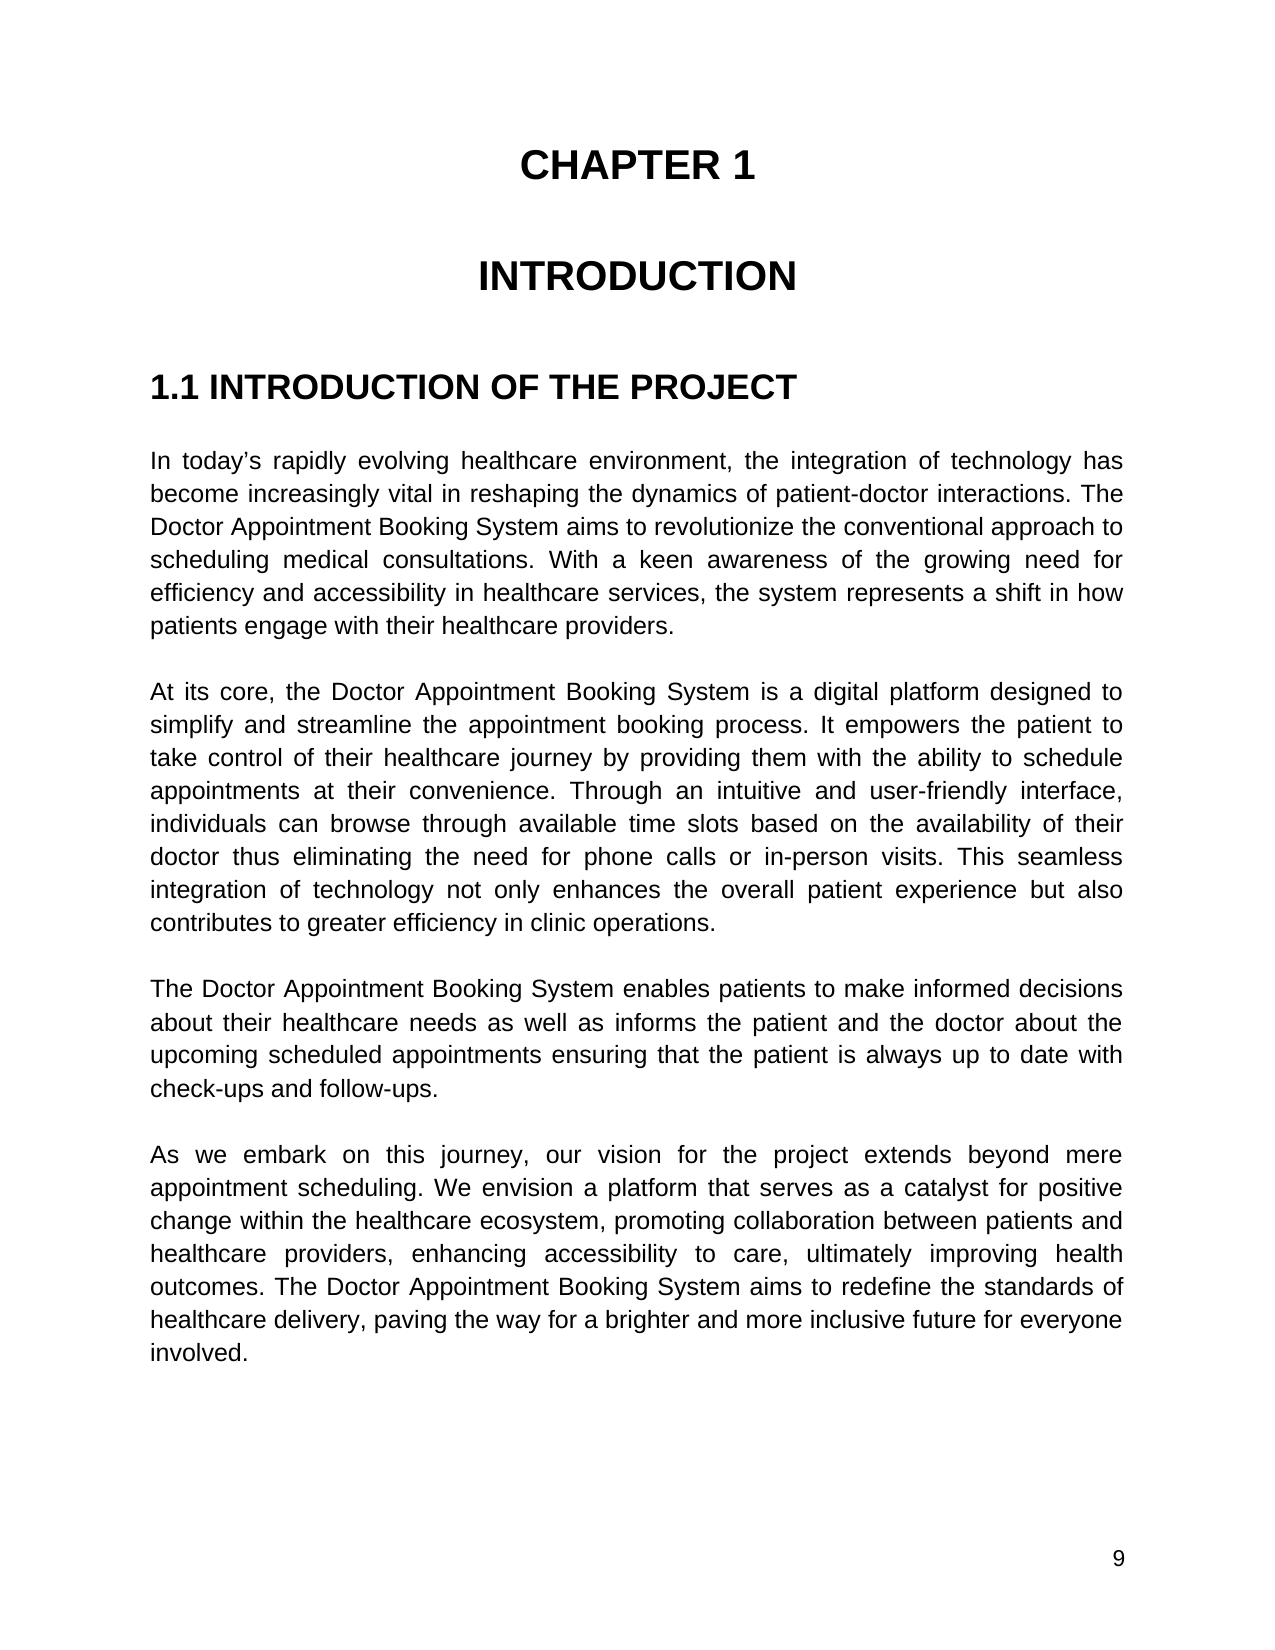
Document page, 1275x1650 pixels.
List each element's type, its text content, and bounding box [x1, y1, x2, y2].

text CHAPTER 1 [150, 141, 1125, 188]
text The Doctor Appointment Booking System enables patients to make informed decisions about their healthcare needs as well as informs the patient and the doctor about the upcoming scheduled appointments ensuring that the patient is always up to date with check-ups and follow-ups. [150, 974, 1125, 1102]
text INTRODUCTION [150, 251, 1125, 299]
text In today’s rapidly evolving healthcare environment, the integration of technology has become increasingly vital in reshaping the dynamics of patient-doctor interactions. The Doctor Appointment Booking System aims to revolutionize the conventional approach to scheduling medical consultations. With a keen awareness of the growing need for efficiency and accessibility in healthcare services, the system represents a shift in how patients engage with their healthcare providers. [150, 446, 1125, 640]
text At its core, the Doctor Appointment Booking System is a digital platform designed to simplify and streamline the appointment booking process. It empowers the patient to take control of their healthcare journey by providing them with the ability to schedule appointments at their convenience. Through an intuitive and user-friendly interface, individuals can browse through available time slots based on the availability of their doctor thus eliminating the need for phone calls or in-person visits. This seamless integration of technology not only enhances the overall patient experience but also contributes to greater efficiency in clinic operations. [150, 677, 1125, 937]
text 1.1 INTRODUCTION OF THE PROJECT [150, 366, 1125, 407]
text As we embark on this journey, our vision for the project extends beyond mere appointment scheduling. We envision a platform that serves as a catalyst for positive change within the healthcare ecosystem, promoting collaboration between patients and healthcare providers, enhancing accessibility to care, ultimately improving health outcomes. The Doctor Appointment Booking System aims to redefine the standards of healthcare delivery, paving the way for a brighter and more inclusive future for everyone involved. [150, 1139, 1125, 1366]
